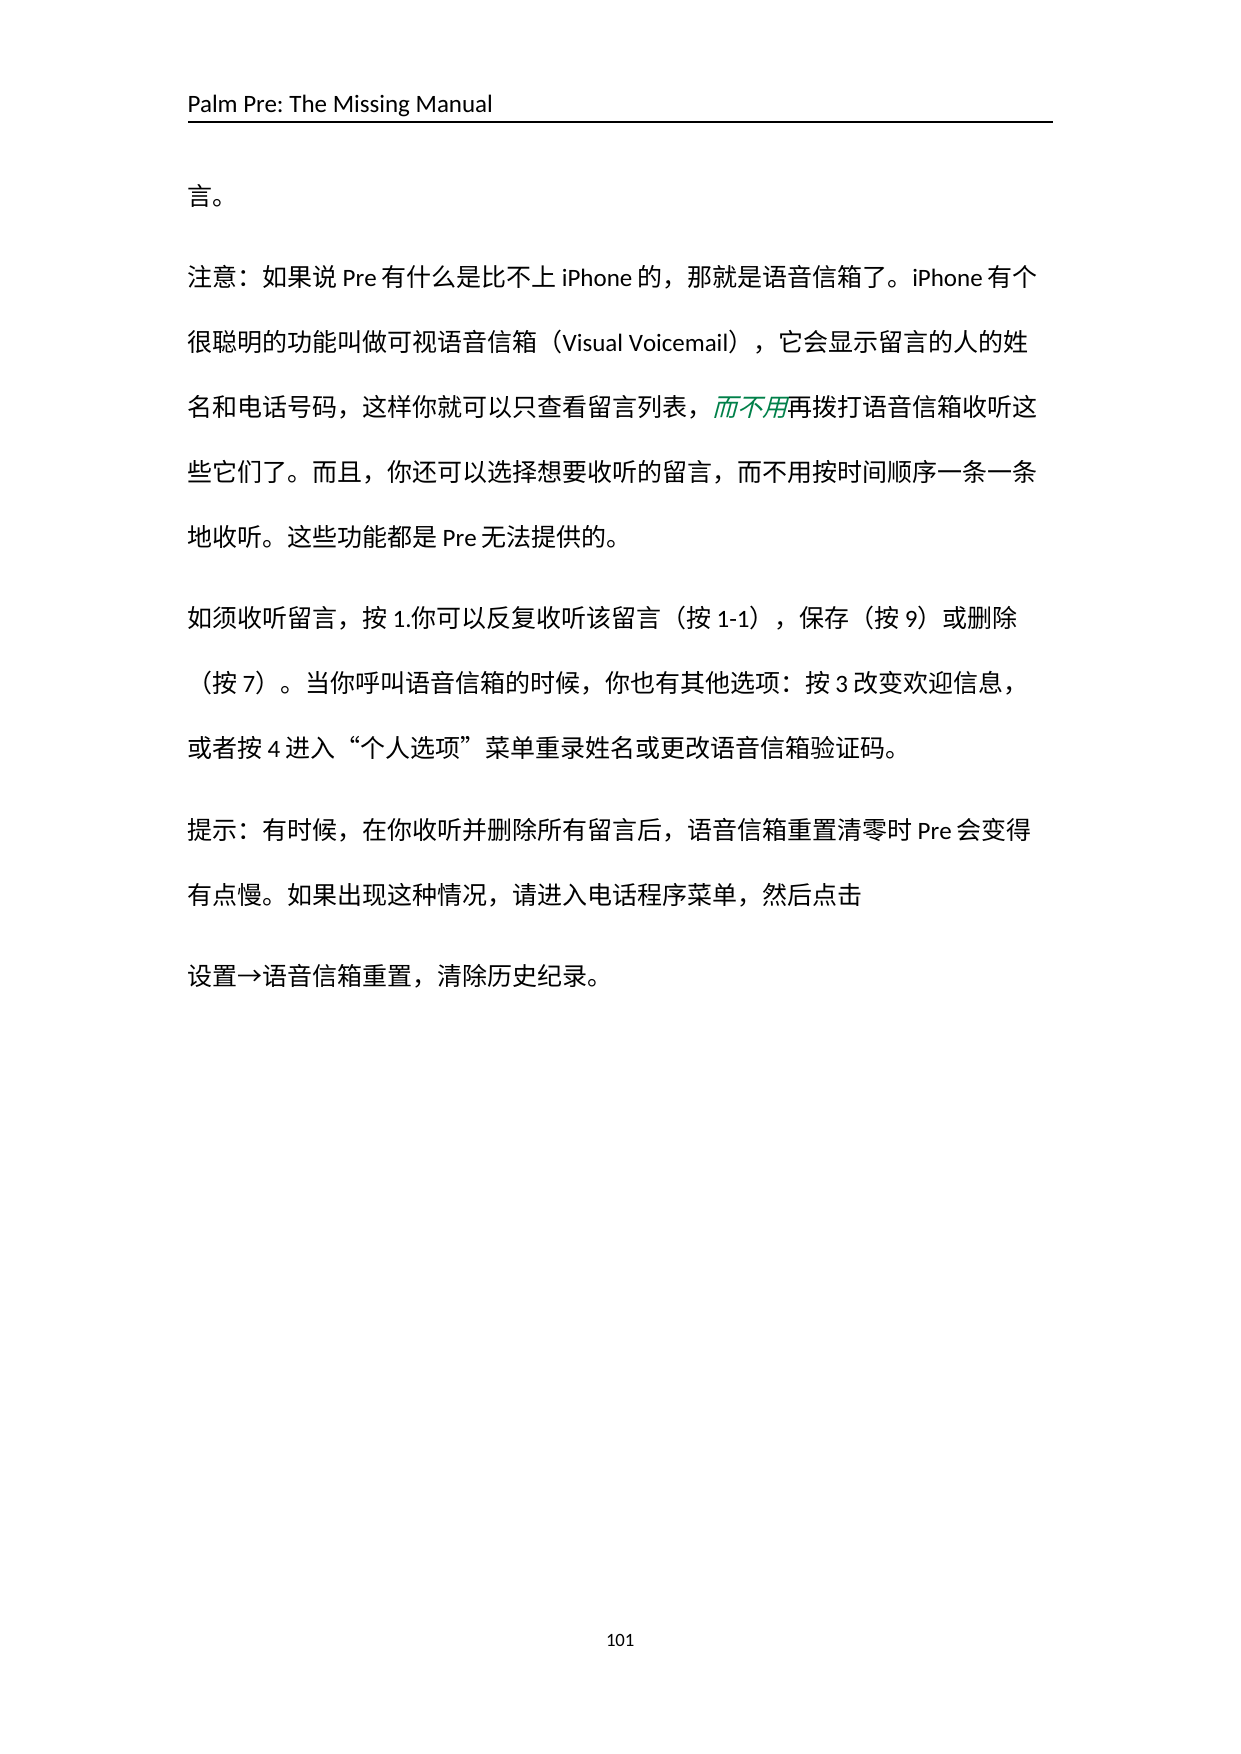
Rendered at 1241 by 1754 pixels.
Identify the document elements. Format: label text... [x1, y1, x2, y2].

text 设置→语音信箱重置，清除历史纪录。 [187, 942, 1053, 1007]
text 提示：有时候，在你收听并删除所有留言后，语音信箱重置清零时Pre会变得有点慢。如果出现这种情况，请进入电话程序菜单，然后点击 [187, 796, 1053, 926]
text 注意：如果说Pre有什么是比不上iPhone的，那就是语音信箱了。iPhone有个很聪明的功能叫做可视语音信箱（Visual Voicemail），它会显示留言的人的姓名和电话号码，这样你就可以只查看留言列表，而不用再拨打语音信箱收听这些它们了。而且，你还可以选择想要收听的留言，而不用按时间顺序一条一条地收听。这些功能都是Pre无法提供的。 [187, 243, 1053, 568]
text 如须收听留言，按1.你可以反复收听该留言（按1-1），保存（按9）或删除（按7）。当你呼叫语音信箱的时候，你也有其他选项：按3改变欢迎信息，或者按4进入“个人选项”菜单重录姓名或更改语音信箱验证码。 [187, 584, 1053, 779]
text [187, 162, 1053, 227]
